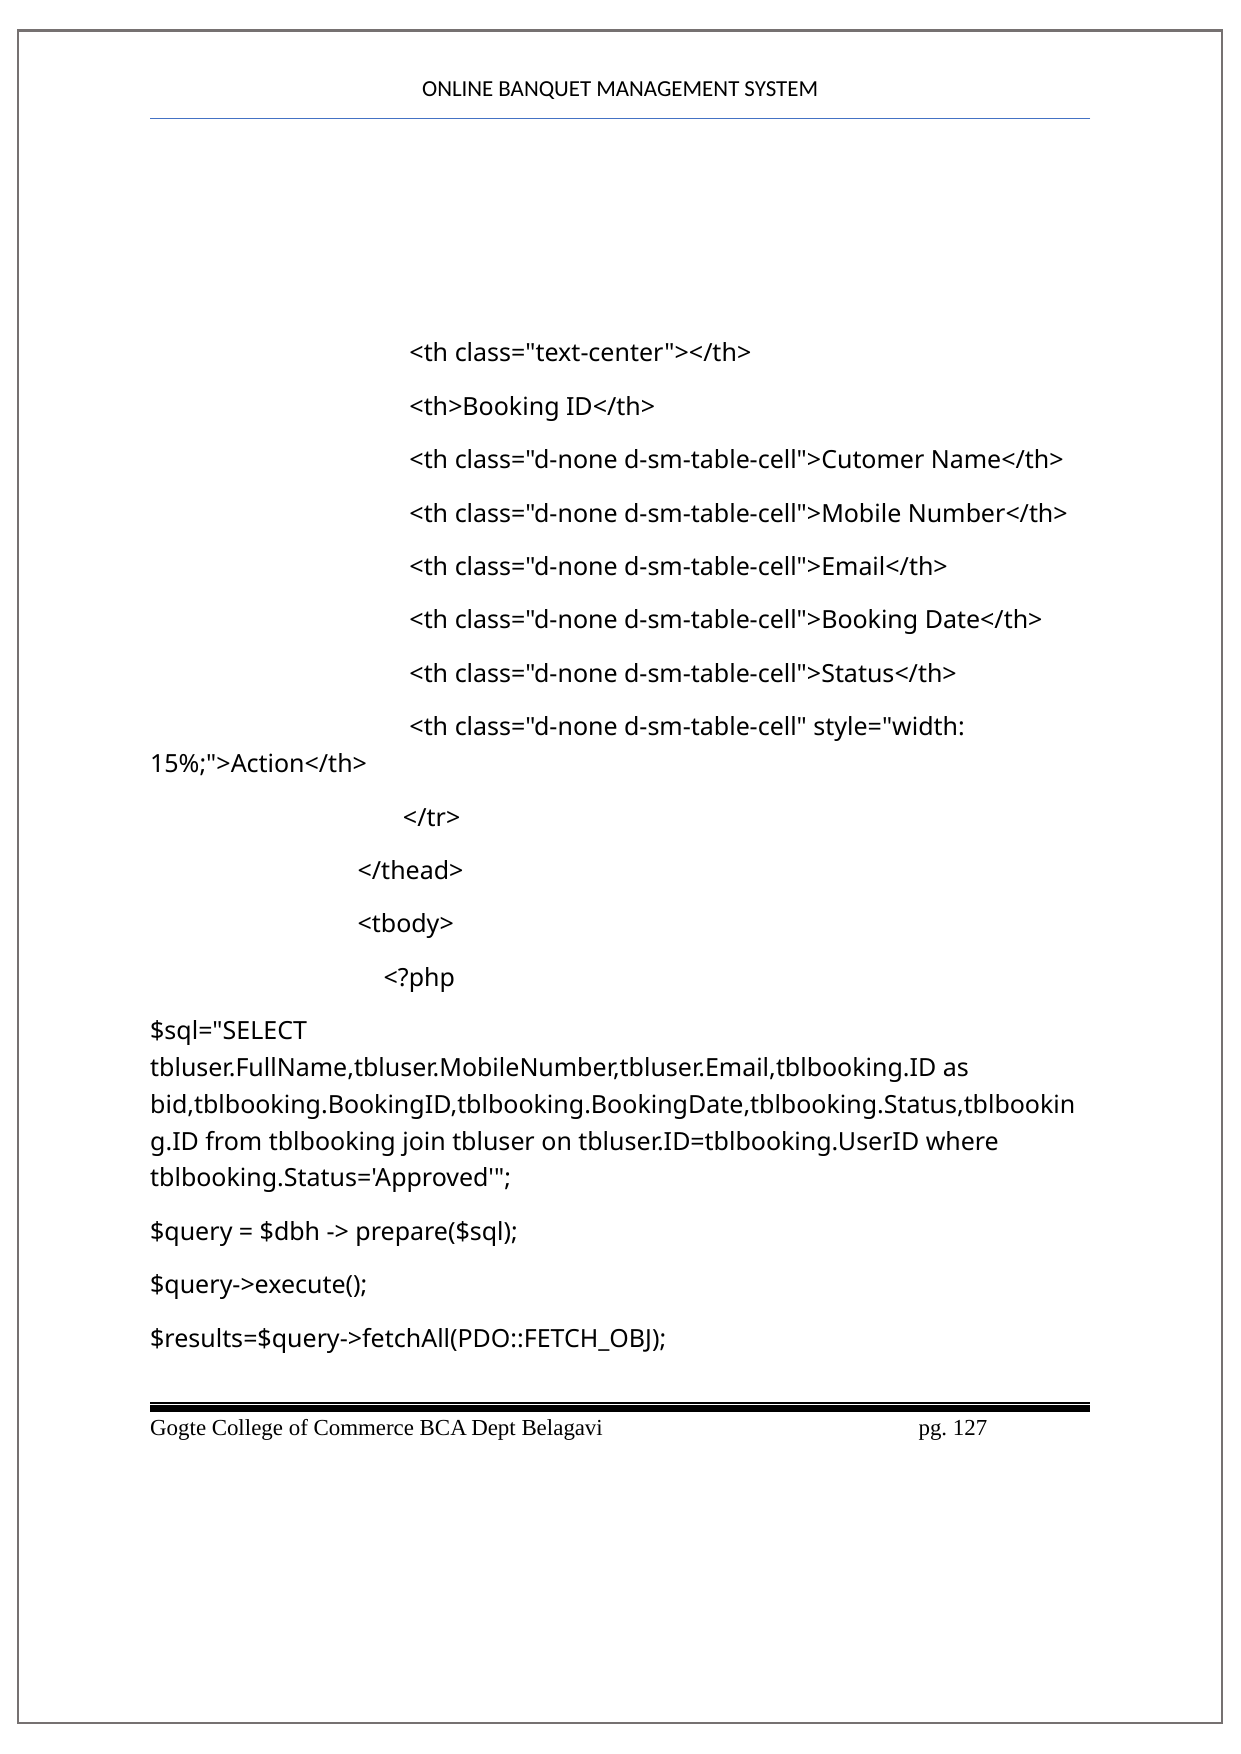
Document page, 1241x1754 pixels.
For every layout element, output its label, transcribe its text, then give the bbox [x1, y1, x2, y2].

text <th class="d-none d-sm-table-cell">Booking Date</th> [150, 602, 1090, 636]
text <th class="d-none d-sm-table-cell">Status</th> [150, 656, 1090, 689]
text </thead> [150, 853, 1090, 887]
text $query = $dbh -> prepare($sql); [150, 1213, 1090, 1247]
text </tr> [150, 799, 1090, 833]
text <th class="text-center"></th> [150, 335, 1090, 369]
text <?php [150, 959, 1090, 993]
text <tbody> [150, 906, 1090, 940]
text <th class="d-none d-sm-table-cell" style="width: 15%;">Action</th> [150, 709, 1090, 780]
text <th class="d-none d-sm-table-cell">Cutomer Name</th> [150, 442, 1090, 476]
text $query->execute(); [150, 1267, 1090, 1301]
text <th class="d-none d-sm-table-cell">Mobile Number</th> [150, 495, 1090, 529]
text <th>Booking ID</th> [150, 388, 1090, 422]
text <th class="d-none d-sm-table-cell">Email</th> [150, 549, 1090, 583]
text $results=$query->fetchAll(PDO::FETCH_OBJ); [150, 1320, 1090, 1354]
text $sql="SELECT tbluser.FullName,tbluser.MobileNumber,tbluser.Email,tblbooking.ID as bid,tblbooking.BookingID,tblbooking.BookingDate,tblbooking.Status,tblbooking.ID from tblbooking join tbluser on tbluser.ID=tblbooking.UserID where tblbooking.Status='Approved'"; [150, 1013, 1090, 1194]
